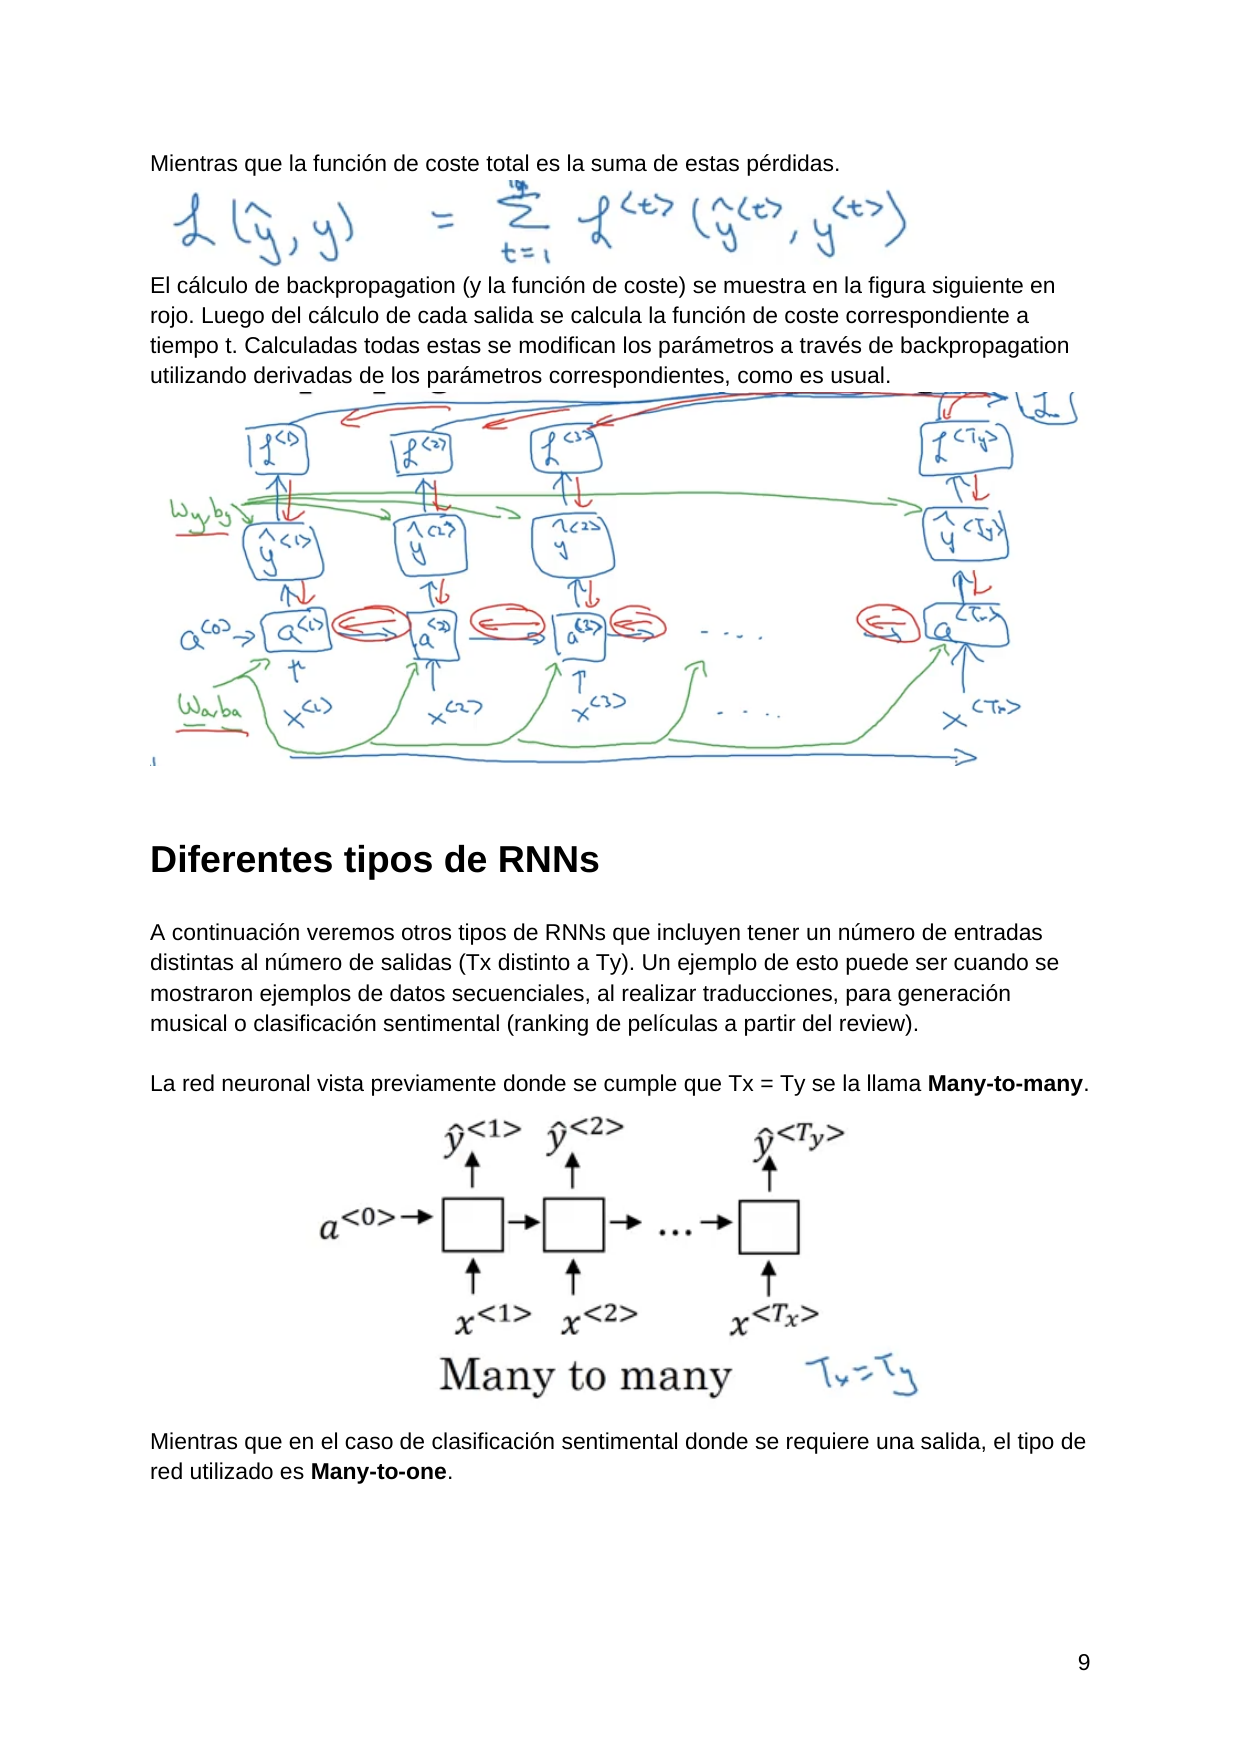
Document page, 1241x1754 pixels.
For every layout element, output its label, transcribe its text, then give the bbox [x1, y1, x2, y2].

picture [150, 180, 921, 268]
subtitle Diferentes tipos de RNNs [150, 837, 1090, 881]
text Mientras que la función de coste total es la suma de estas pérdidas. [150, 150, 1090, 176]
picture [150, 392, 1091, 766]
text El cálculo de backpropagation (y la función de coste) se muestra en la figura siguiente en rojo. Luego del cálculo de cada salida se calcula la función de coste correspondiente a tiempo t. Calculadas todas estas se modifican los parámetros a través de backpropagation utilizando derivadas de los parámetros correspondientes, como es usual. [150, 272, 1090, 388]
picture [304, 1100, 936, 1424]
text A continuación veremos otros tipos de RNNs que incluyen tener un número de entradas distintas al número de salidas (Tx distinto a Ty). Un ejemplo de esto puede ser cuando se mostraron ejemplos de datos secuenciales, al realizar traducciones, para generación musical o clasificación sentimental (ranking de películas a partir del review). [150, 919, 1090, 1036]
text La red neuronal vista previamente donde se cumple que Tx = Ty se la llama Many-to-many. [150, 1070, 1090, 1096]
text Mientras que en el caso de clasificación sentimental donde se requiere una salida, el tipo de red utilizado es Many-to-one. [150, 1428, 1090, 1484]
